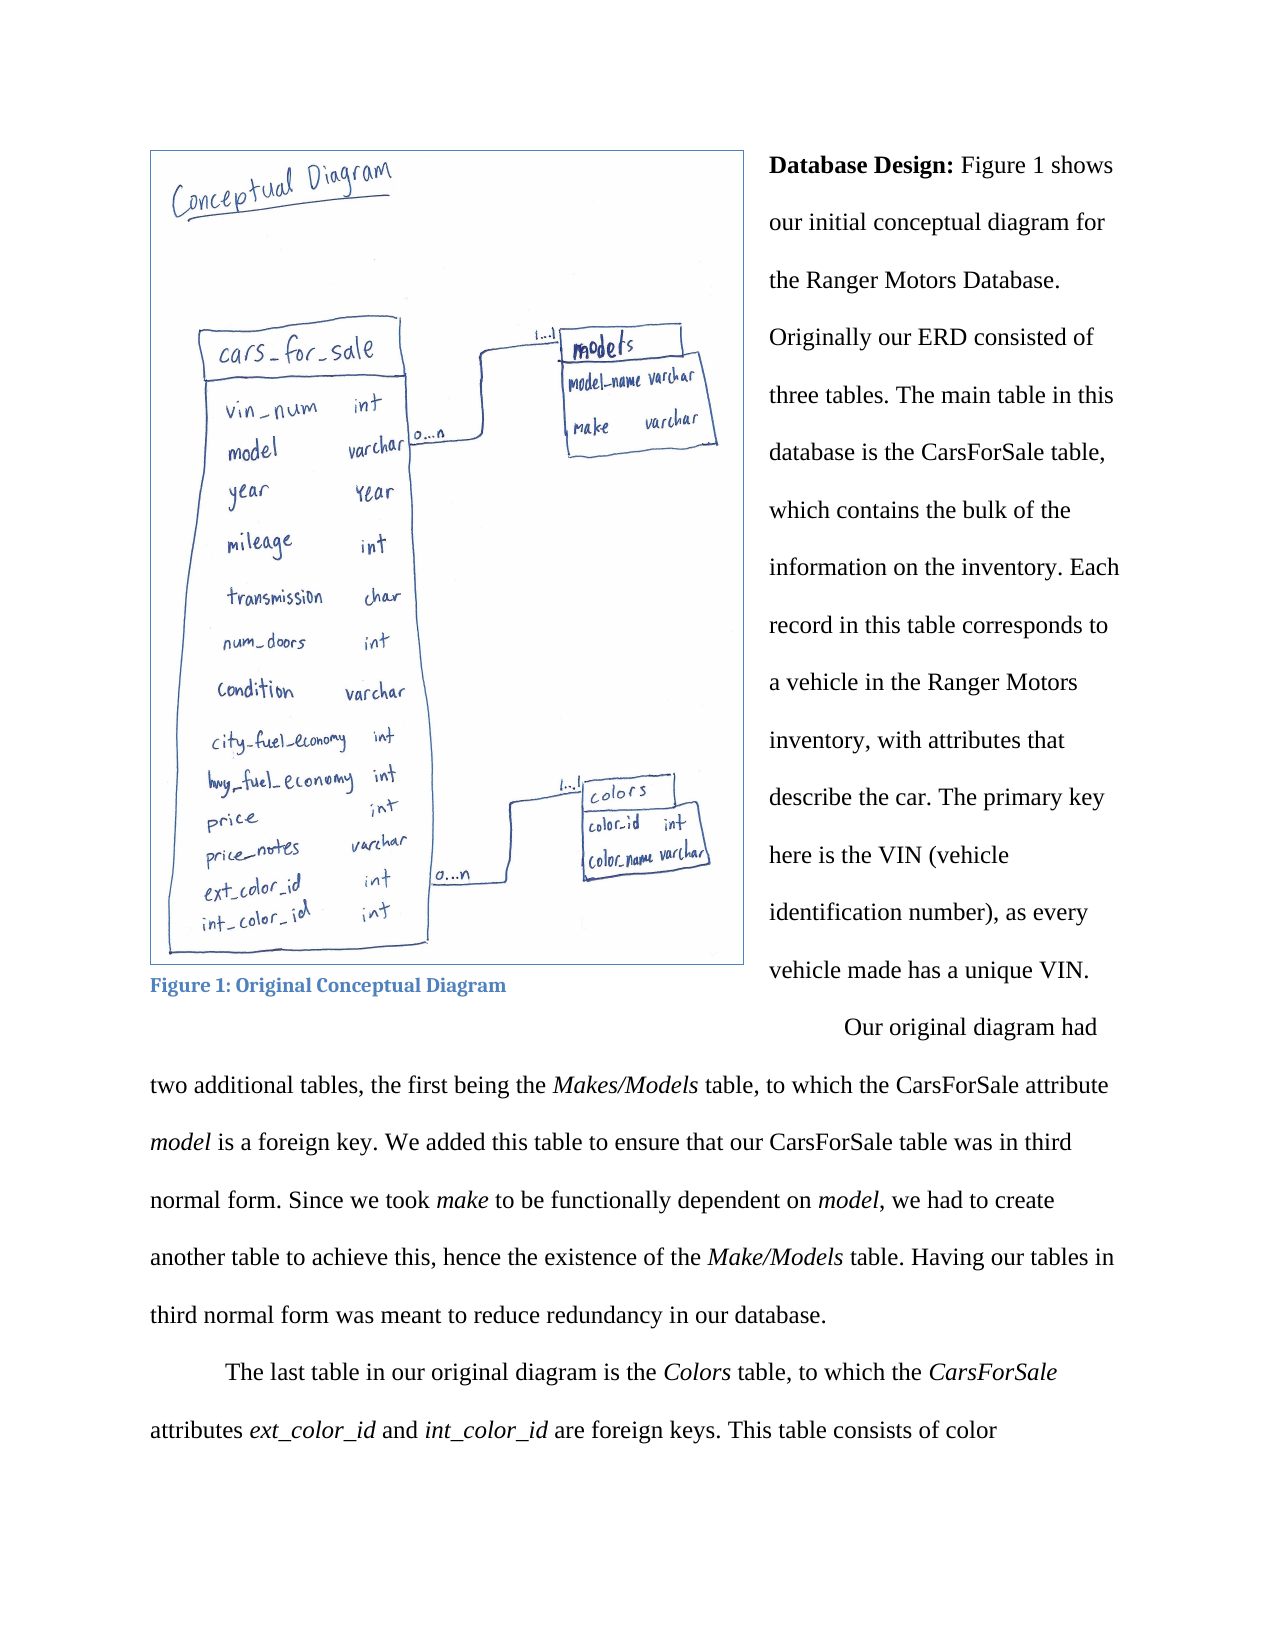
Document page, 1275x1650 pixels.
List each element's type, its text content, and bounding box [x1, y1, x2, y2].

picture [151, 151, 743, 964]
text Our original diagram had two additional tables, the first being the Makes/Models table, to which the CarsForSale attribute model is a foreign key. We added this table to ensure that our CarsForSale table was in third normal form. Since we took make to be functionally dependent on model, we had to create another table to achieve this, hence the existence of the Make/Models table. Having our tables in third normal form was meant to reduce redundancy in our database. [150, 1012, 1125, 1329]
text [150, 1357, 1125, 1444]
